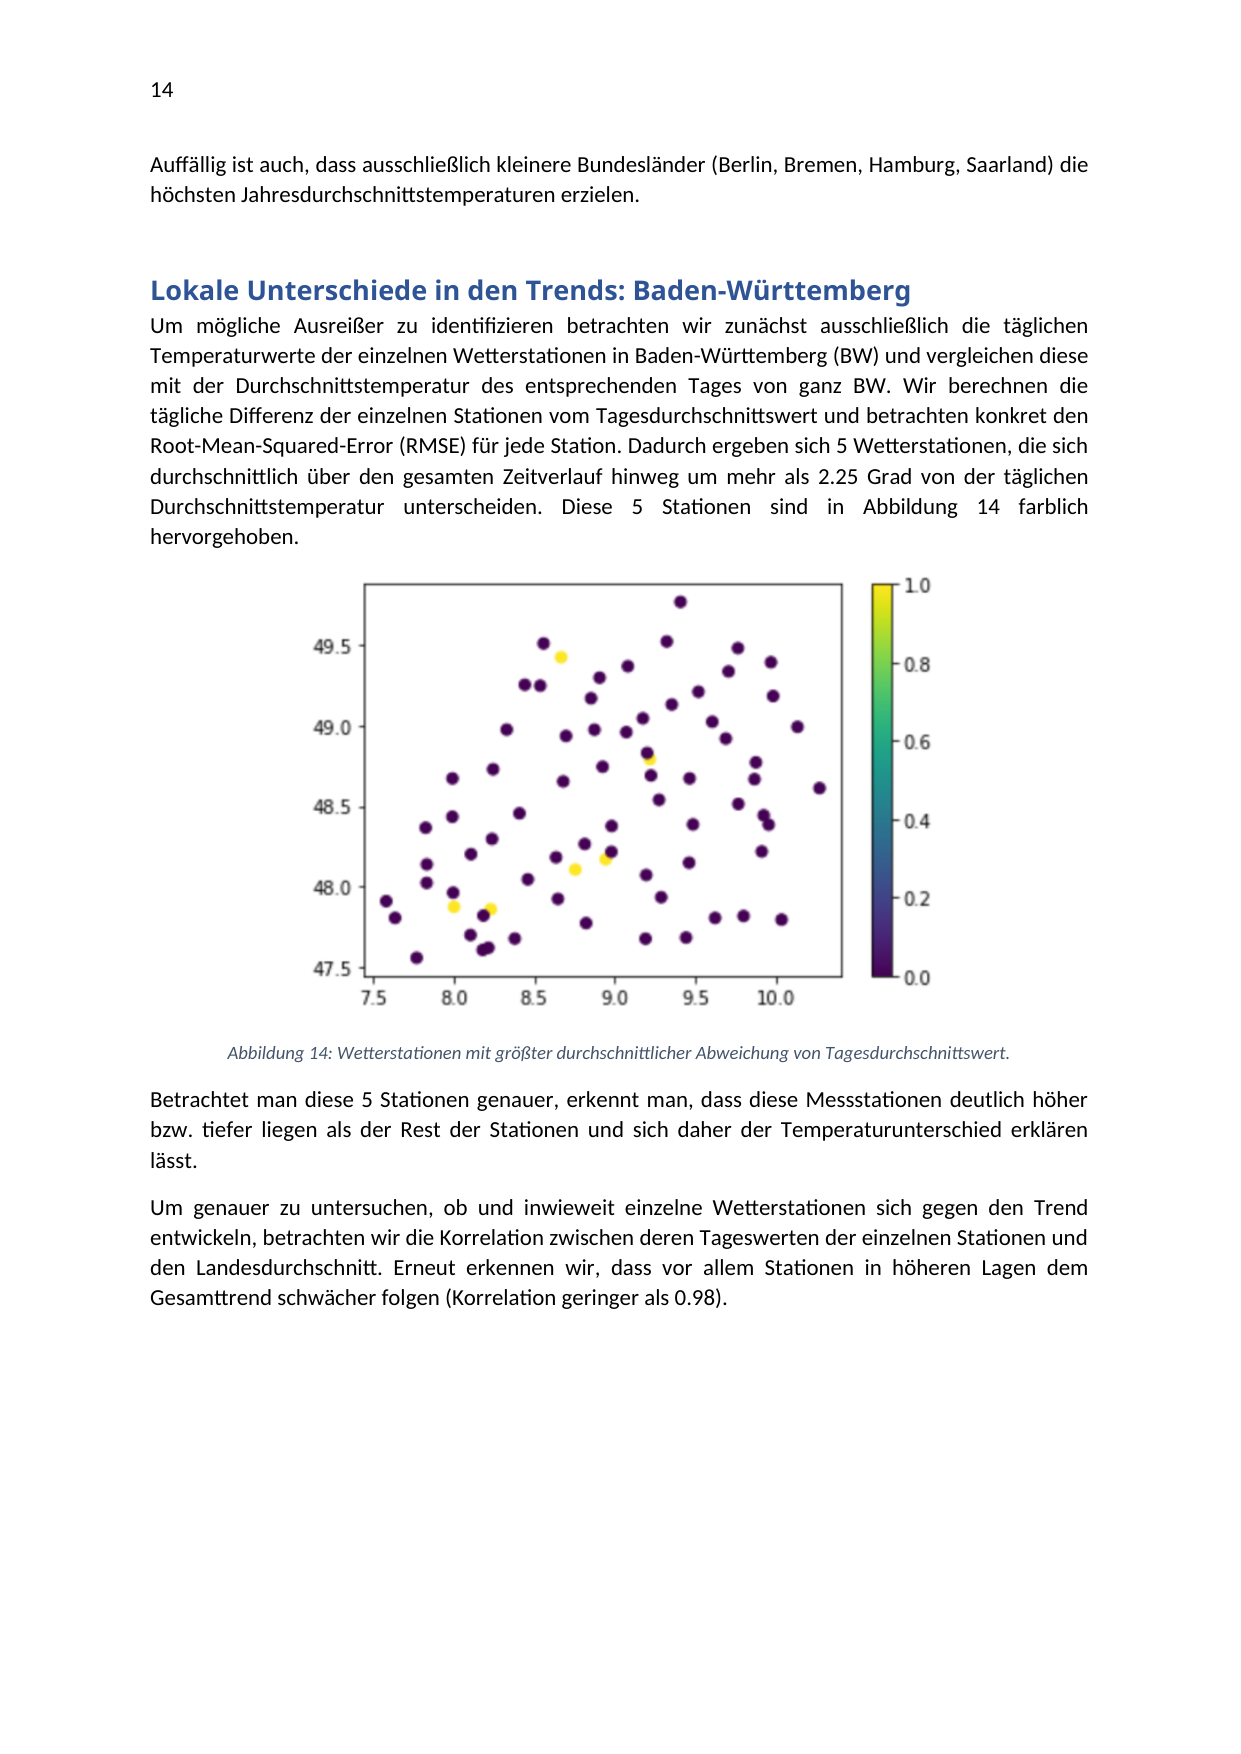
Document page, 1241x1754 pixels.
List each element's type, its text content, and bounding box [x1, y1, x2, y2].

subtitle Lokale Unterschiede in den Trends: Baden-Württemberg [150, 271, 1090, 308]
picture [298, 569, 942, 1023]
text Abbildung 14: Wetterstationen mit größter durchschnittlicher Abweichung von Tagesdurchschnittswert. [150, 1042, 1090, 1064]
text Um genauer zu untersuchen, ob und inwieweit einzelne Wetterstationen sich gegen den Trend entwickeln, betrachten wir die Korrelation zwischen deren Tageswerten der einzelnen Stationen und den Landesdurchschnitt. Erneut erkennen wir, dass vor allem Stationen in höheren Lagen dem Gesamttrend schwächer folgen (Korrelation geringer als 0.98). [150, 1193, 1090, 1311]
text Um mögliche Ausreißer zu identifizieren betrachten wir zunächst ausschließlich die täglichen Temperaturwerte der einzelnen Wetterstationen in Baden-Württemberg (BW) und vergleichen diese mit der Durchschnittstemperatur des entsprechenden Tages von ganz BW. Wir berechnen die tägliche Differenz der einzelnen Stationen vom Tagesdurchschnittswert und betrachten konkret den Root-Mean-Squared-Error (RMSE) für jede Station. Dadurch ergeben sich 5 Wetterstationen, die sich durchschnittlich über den gesamten Zeitverlauf hinweg um mehr als 2.25 Grad von der täglichen Durchschnittstemperatur unterscheiden. Diese 5 Stationen sind in Abbildung 14 farblich hervorgehoben. [150, 311, 1090, 550]
text Auffällig ist auch, dass ausschließlich kleinere Bundesländer (Berlin, Bremen, Hamburg, Saarland) die höchsten Jahresdurchschnittstemperaturen erzielen. [150, 150, 1090, 208]
text Betrachtet man diese 5 Stationen genauer, erkennt man, dass diese Messstationen deutlich höher bzw. tiefer liegen als der Rest der Stationen und sich daher der Temperaturunterschied erklären lässt. [150, 1085, 1090, 1174]
